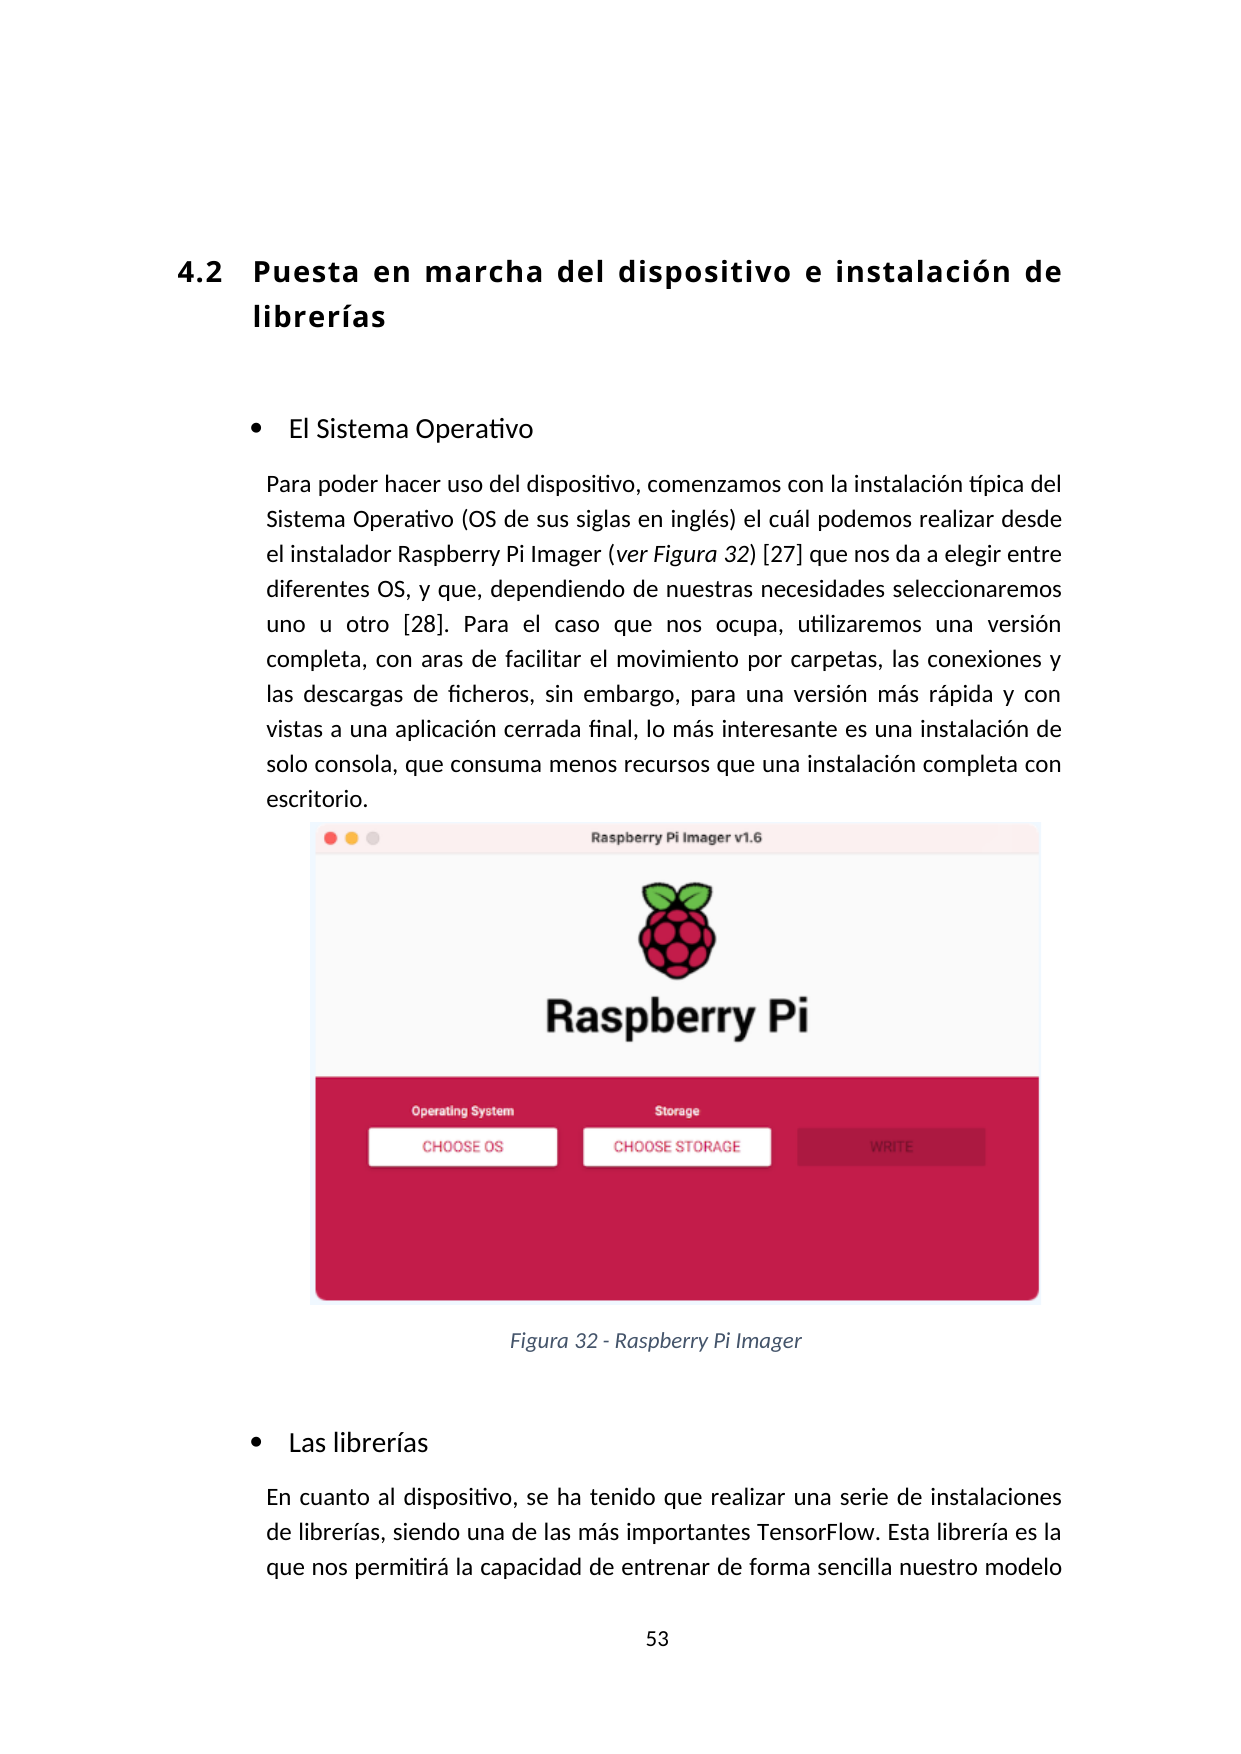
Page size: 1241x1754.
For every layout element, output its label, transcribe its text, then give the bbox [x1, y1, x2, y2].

text Para poder hacer uso del dispositivo, comenzamos con la instalación típica del Sistema Operativo (OS de sus siglas en inglés) el cuál podemos realizar desde el instalador Raspberry Pi Imager (ver Figura 32) [27] que nos da a elegir entre diferentes OS, y que, dependiendo de nuestras necesidades seleccionaremos uno u otro [28]. Para el caso que nos ocupa, utilizaremos una versión completa, con aras de facilitar el movimiento por carpetas, las conexiones y las descargas de ficheros, sin embargo, para una versión más rápida y con vistas a una aplicación cerrada final, lo más interesante es una instalación de solo consola, que consuma menos recursos que una instalación completa con escritorio. [266, 468, 1063, 814]
list El Sistema Operativo [251, 411, 1063, 446]
text Puesta en marcha del dispositivo e instalación de librerías [177, 251, 1063, 336]
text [266, 1481, 1063, 1582]
list Las librerías [251, 1424, 1063, 1459]
picture [310, 822, 1042, 1305]
